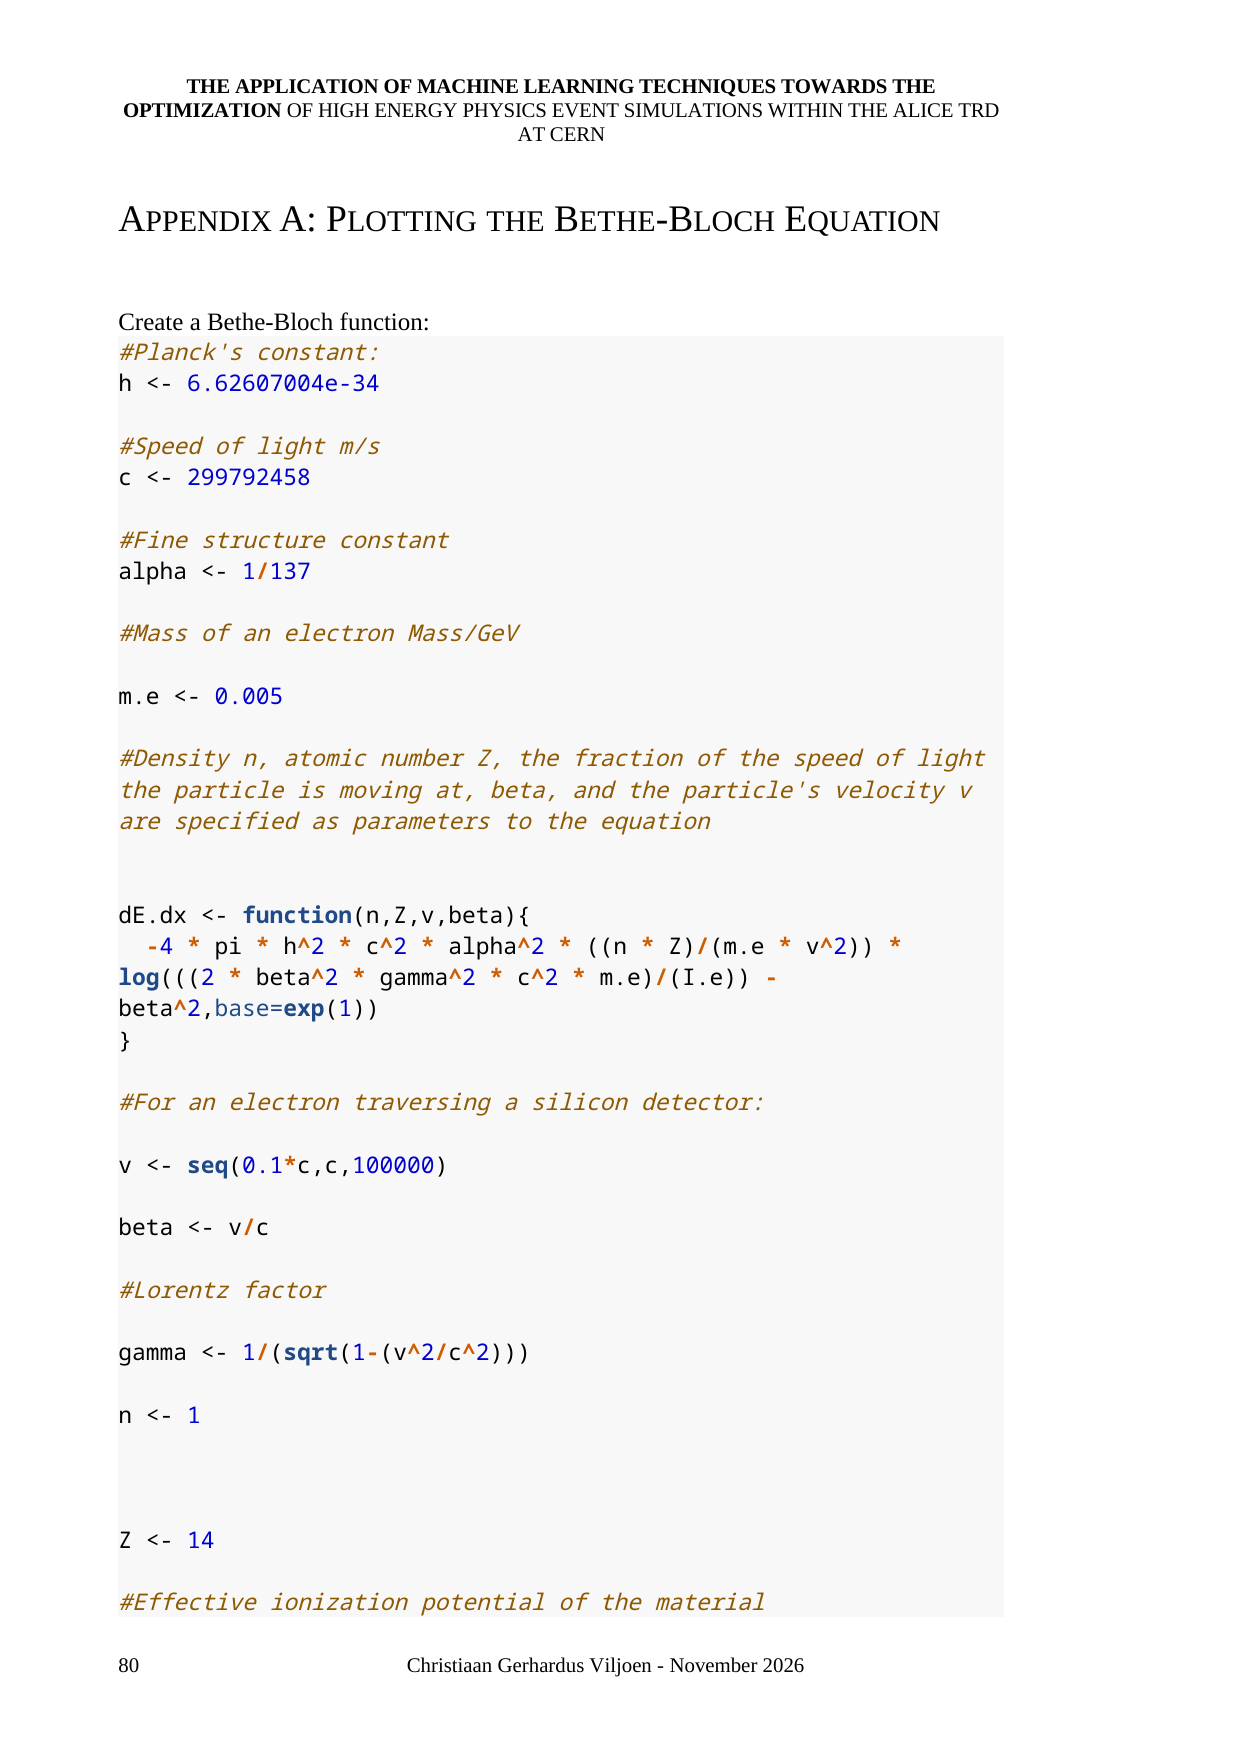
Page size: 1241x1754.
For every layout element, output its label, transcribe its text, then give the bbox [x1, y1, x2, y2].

subtitle Appendix A: Plotting the Bethe-Bloch Equation [118, 196, 1004, 239]
text Create a Bethe-Bloch function: [118, 307, 1004, 336]
